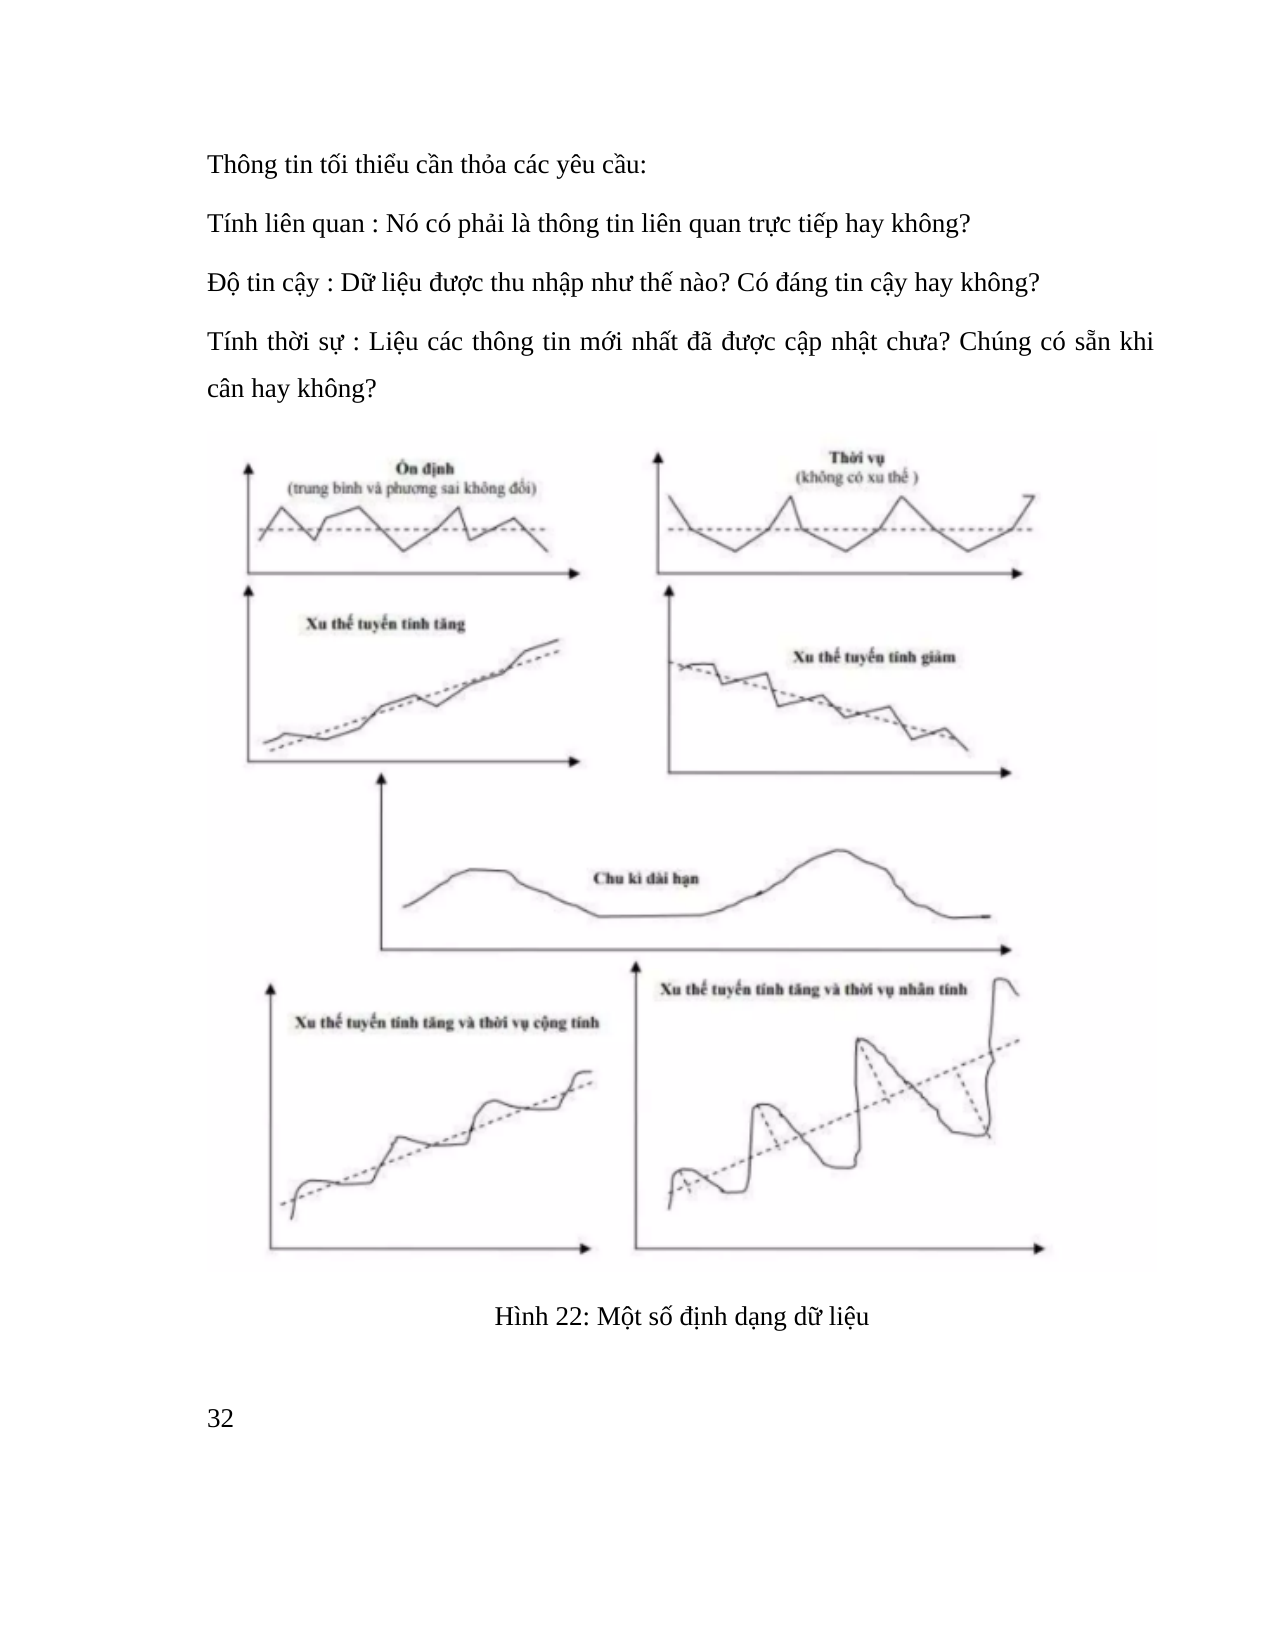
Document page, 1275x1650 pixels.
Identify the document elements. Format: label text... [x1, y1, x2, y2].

text Hình 22: Một số định dạng dữ liệu [207, 1300, 1157, 1331]
text Độ tin cậy : Dữ liệu được thu nhập như thế nào? Có đáng tin cậy hay không? [207, 266, 1157, 297]
text Tính liên quan : Nó có phải là thông tin liên quan trực tiếp hay không? [207, 207, 1157, 238]
text Tính thời sự : Liệu các thông tin mới nhất đã được cập nhật chưa? Chúng có sẵn khi cân hay không? [207, 325, 1157, 403]
text Thông tin tối thiểu cần thỏa các yêu cầu: [207, 148, 1157, 179]
picture [206, 431, 1157, 1272]
